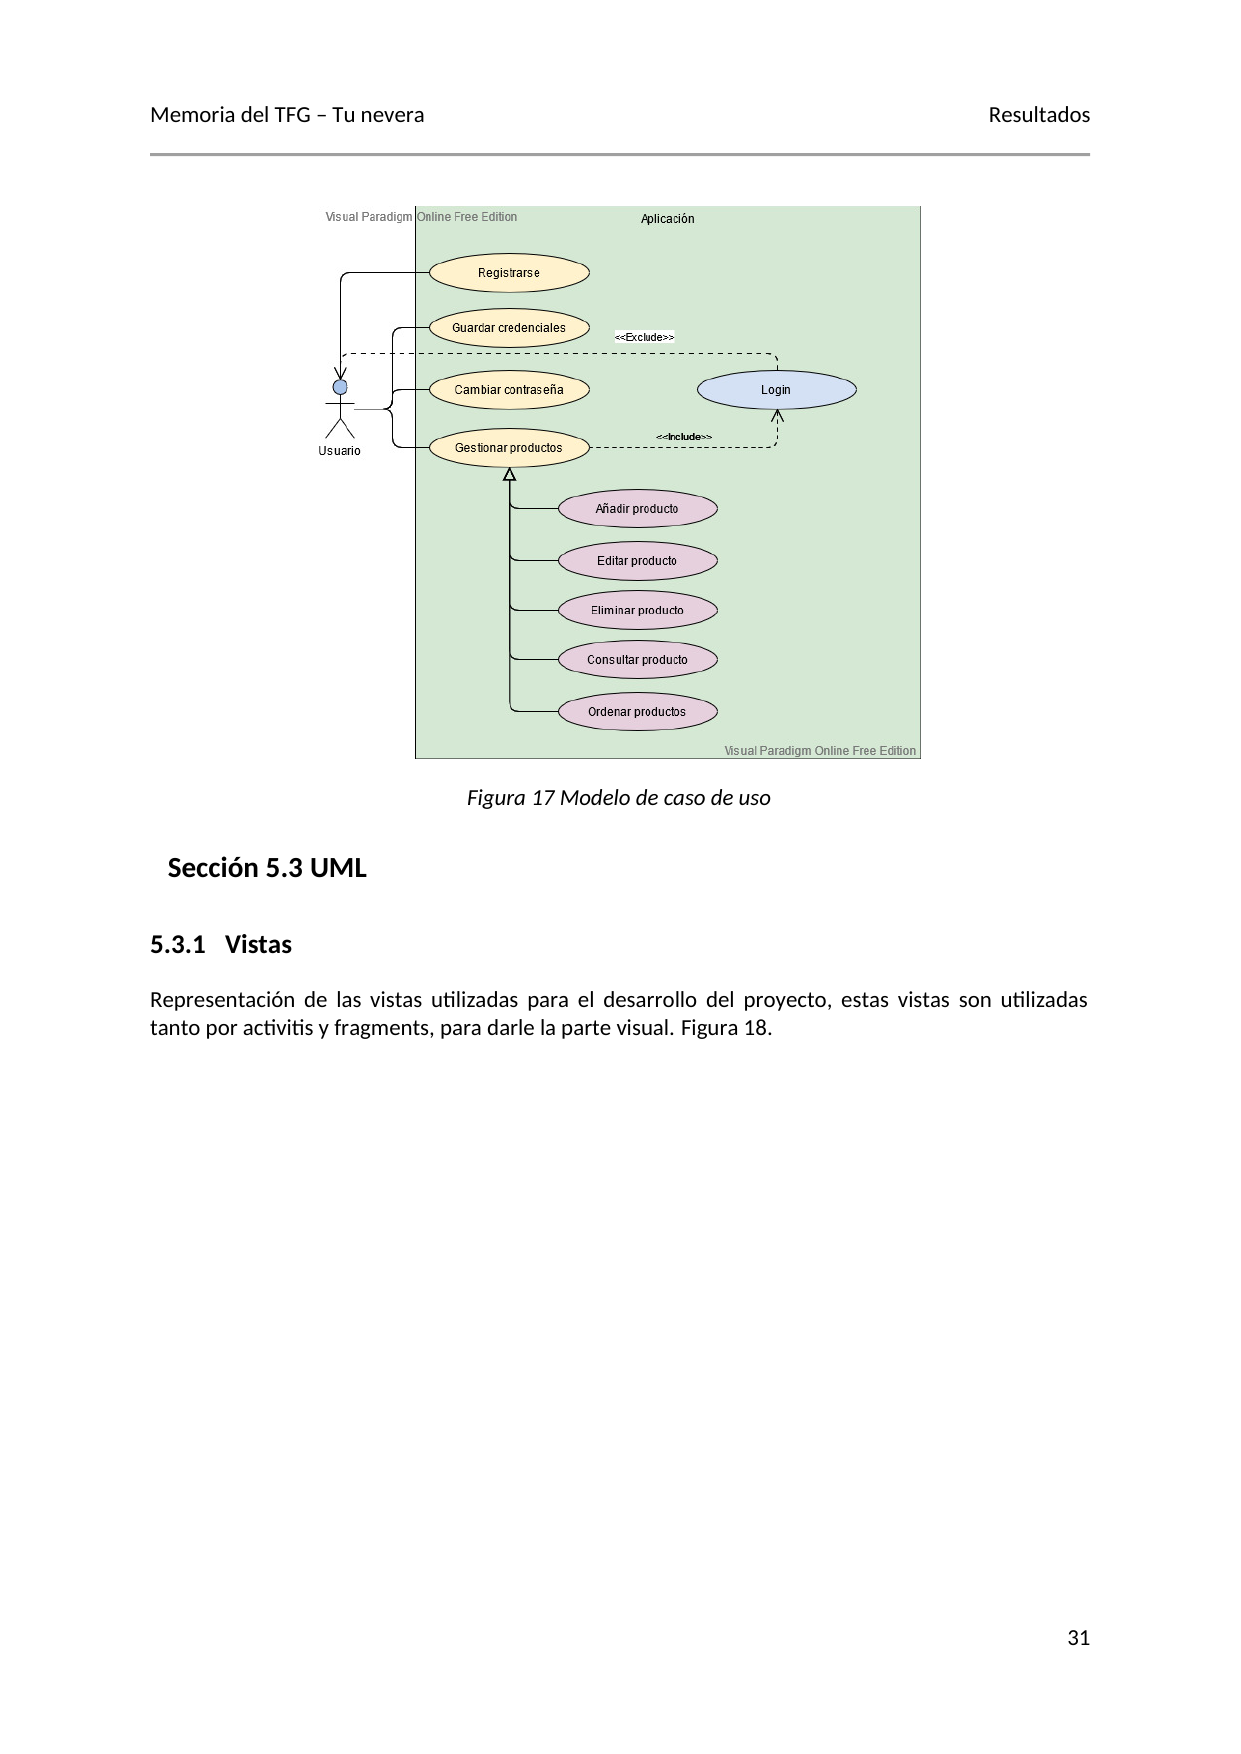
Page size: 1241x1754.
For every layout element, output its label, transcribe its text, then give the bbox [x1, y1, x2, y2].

picture [319, 206, 921, 759]
text Representación de las vistas utilizadas para el desarrollo del proyecto, estas vistas son utilizadas tanto por activitis y fragments, para darle la parte visual. Figura 18. [150, 986, 1090, 1042]
subtitle UML [168, 849, 1090, 885]
text 5.3.1 Vistas [150, 927, 1090, 961]
text Figura 17 Modelo de caso de uso [150, 783, 1090, 812]
